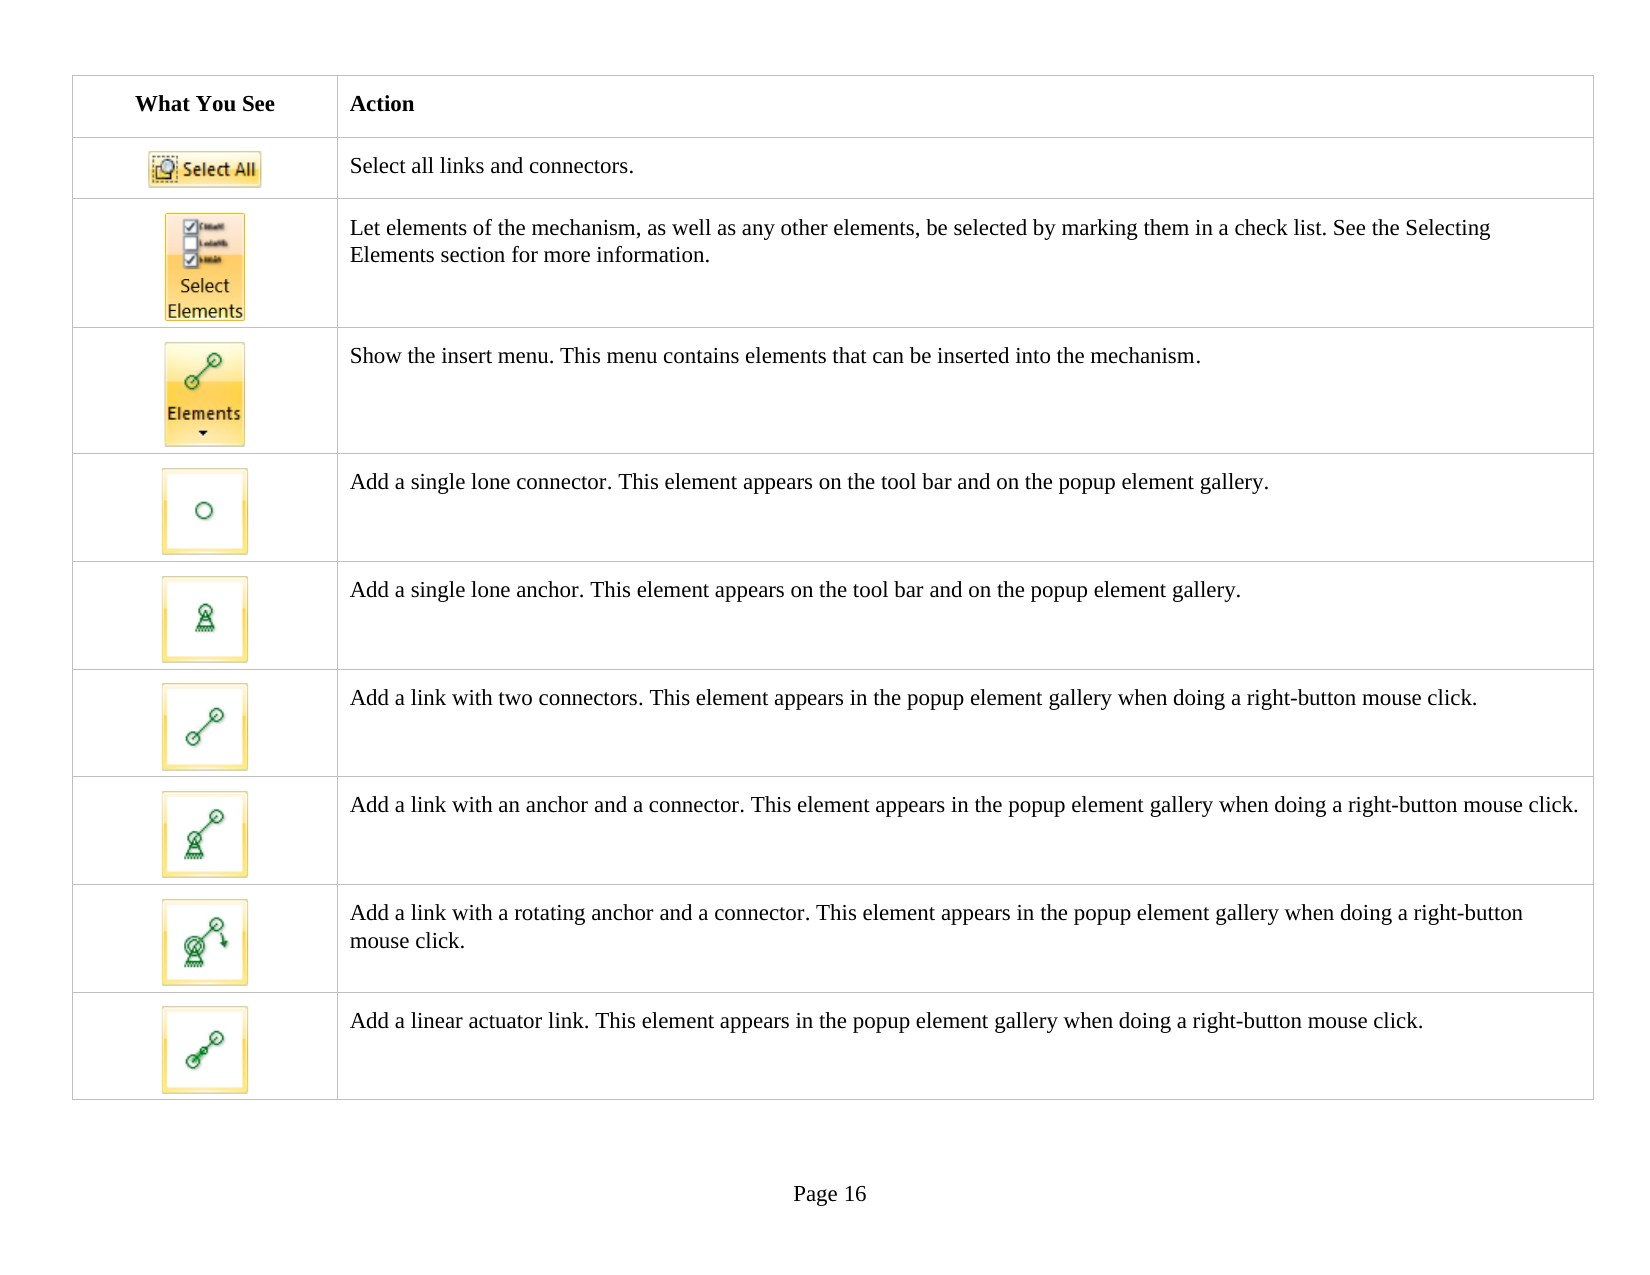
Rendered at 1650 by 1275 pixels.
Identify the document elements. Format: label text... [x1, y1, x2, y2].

table_cell [73, 670, 337, 776]
picture [165, 213, 245, 321]
table_cell [73, 138, 337, 198]
table_header What You See [73, 76, 337, 137]
table_cell Add a link with two connectors. This element appears in the popup element gallery when doing a right-button mouse click. [338, 670, 1593, 776]
picture [148, 151, 262, 188]
table_cell Let elements of the mechanism, as well as any other elements, be selected by marking them in a check list. See the Selecting Elements section for more information. [338, 199, 1593, 327]
picture [161, 1006, 249, 1094]
picture [161, 468, 249, 555]
table_cell [73, 454, 337, 561]
picture [161, 683, 249, 771]
picture [161, 576, 249, 663]
table_cell [73, 328, 337, 453]
picture [161, 791, 249, 878]
table_cell Add a link with an anchor and a connector. This element appears in the popup element gallery when doing a right-button mouse click. [338, 777, 1593, 884]
table_cell [73, 993, 337, 1099]
table_cell Add a link with a rotating anchor and a connector. This element appears in the popup element gallery when doing a right-button mouse click. [338, 885, 1593, 992]
table_header Action [338, 76, 1593, 137]
table_cell Add a single lone anchor. This element appears on the tool bar and on the popup element gallery. [338, 562, 1593, 668]
table_cell [73, 562, 337, 668]
table_cell Add a linear actuator link. This element appears in the popup element gallery when doing a right-button mouse click. [338, 993, 1593, 1099]
table_cell [73, 777, 337, 884]
picture [164, 342, 246, 447]
table_cell Select all links and connectors. [338, 138, 1593, 198]
table_cell Add a single lone connector. This element appears on the tool bar and on the popup element gallery. [338, 454, 1593, 561]
table_cell [73, 885, 337, 992]
picture [161, 899, 249, 986]
table_cell [73, 199, 337, 327]
table_cell Show the insert menu. This menu contains elements that can be inserted into the mechanism. [338, 328, 1593, 453]
